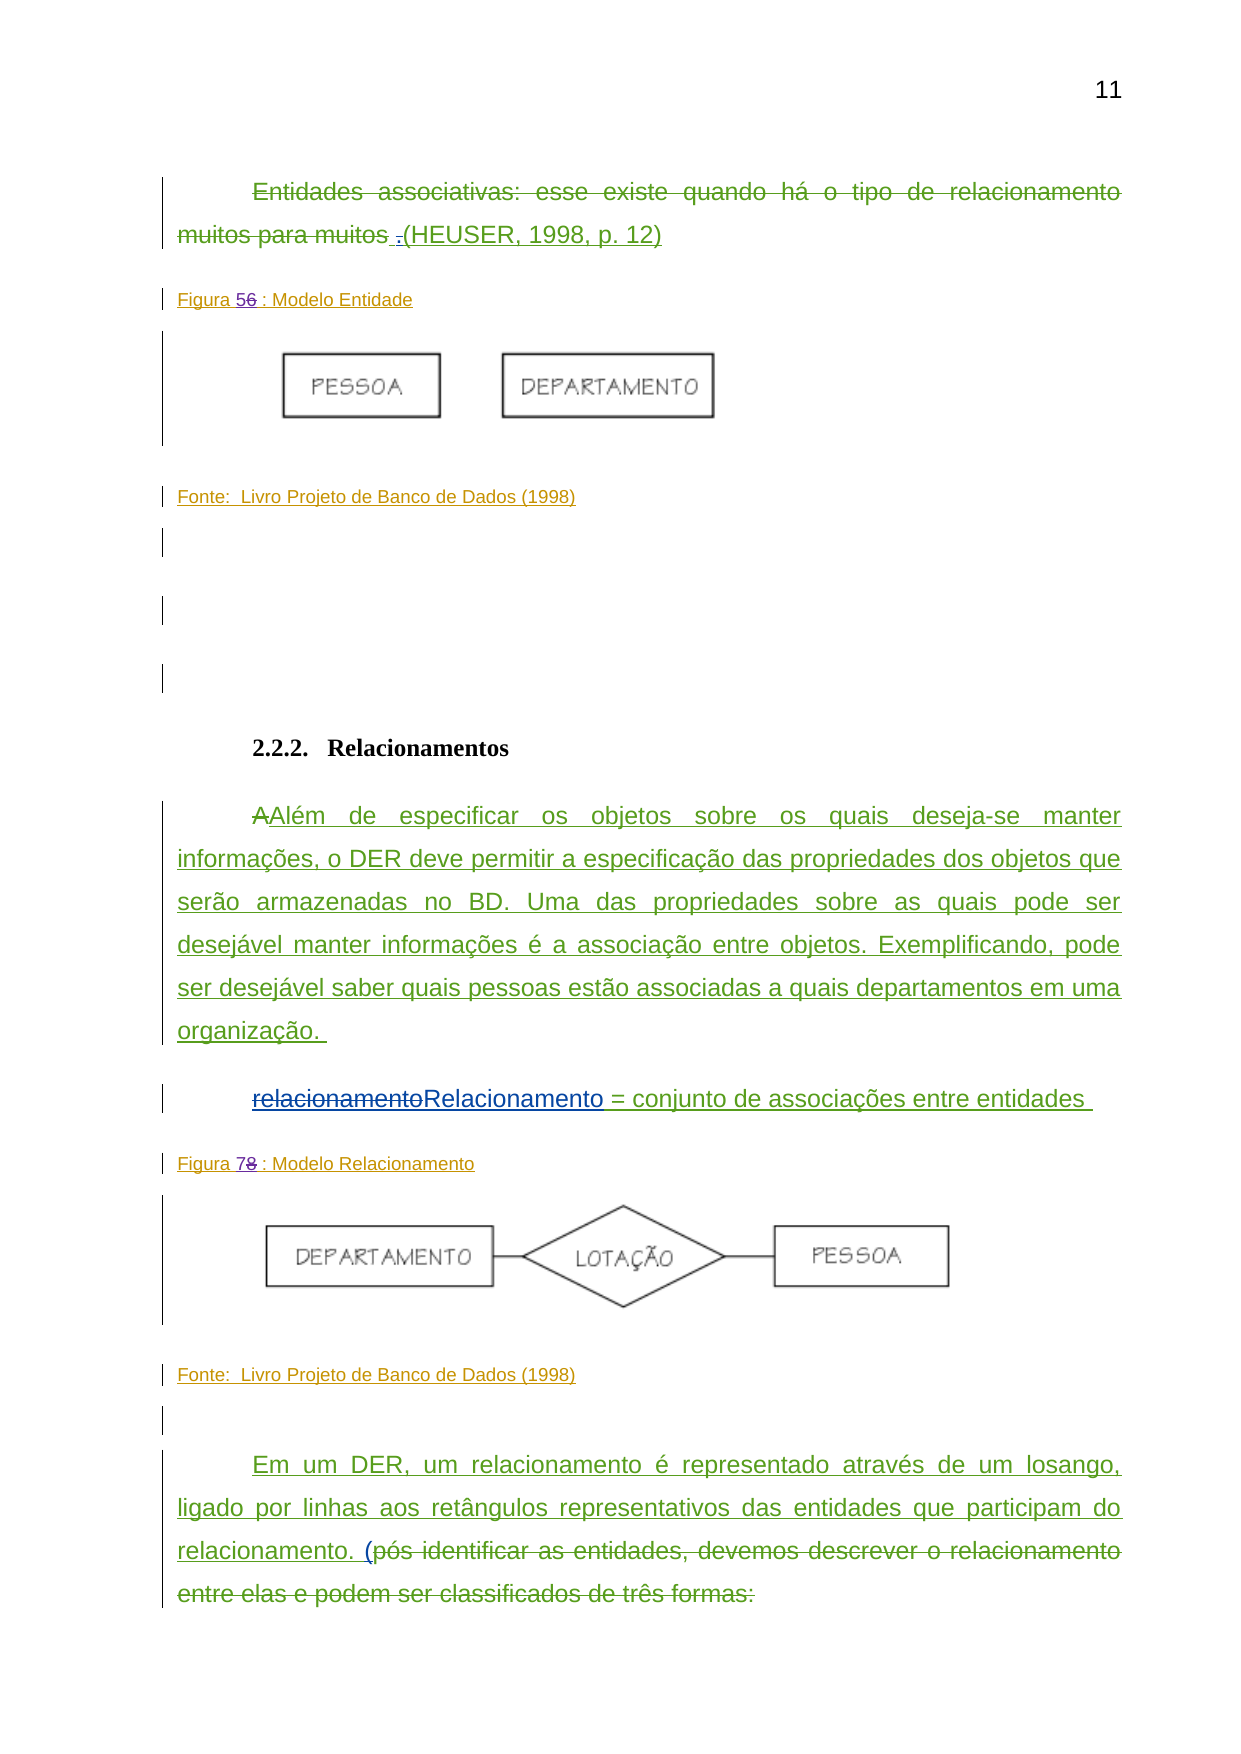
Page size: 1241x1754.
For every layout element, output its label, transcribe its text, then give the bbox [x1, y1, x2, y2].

picture [252, 1195, 970, 1325]
picture [252, 330, 751, 447]
list Relacionamentos [252, 733, 1122, 761]
